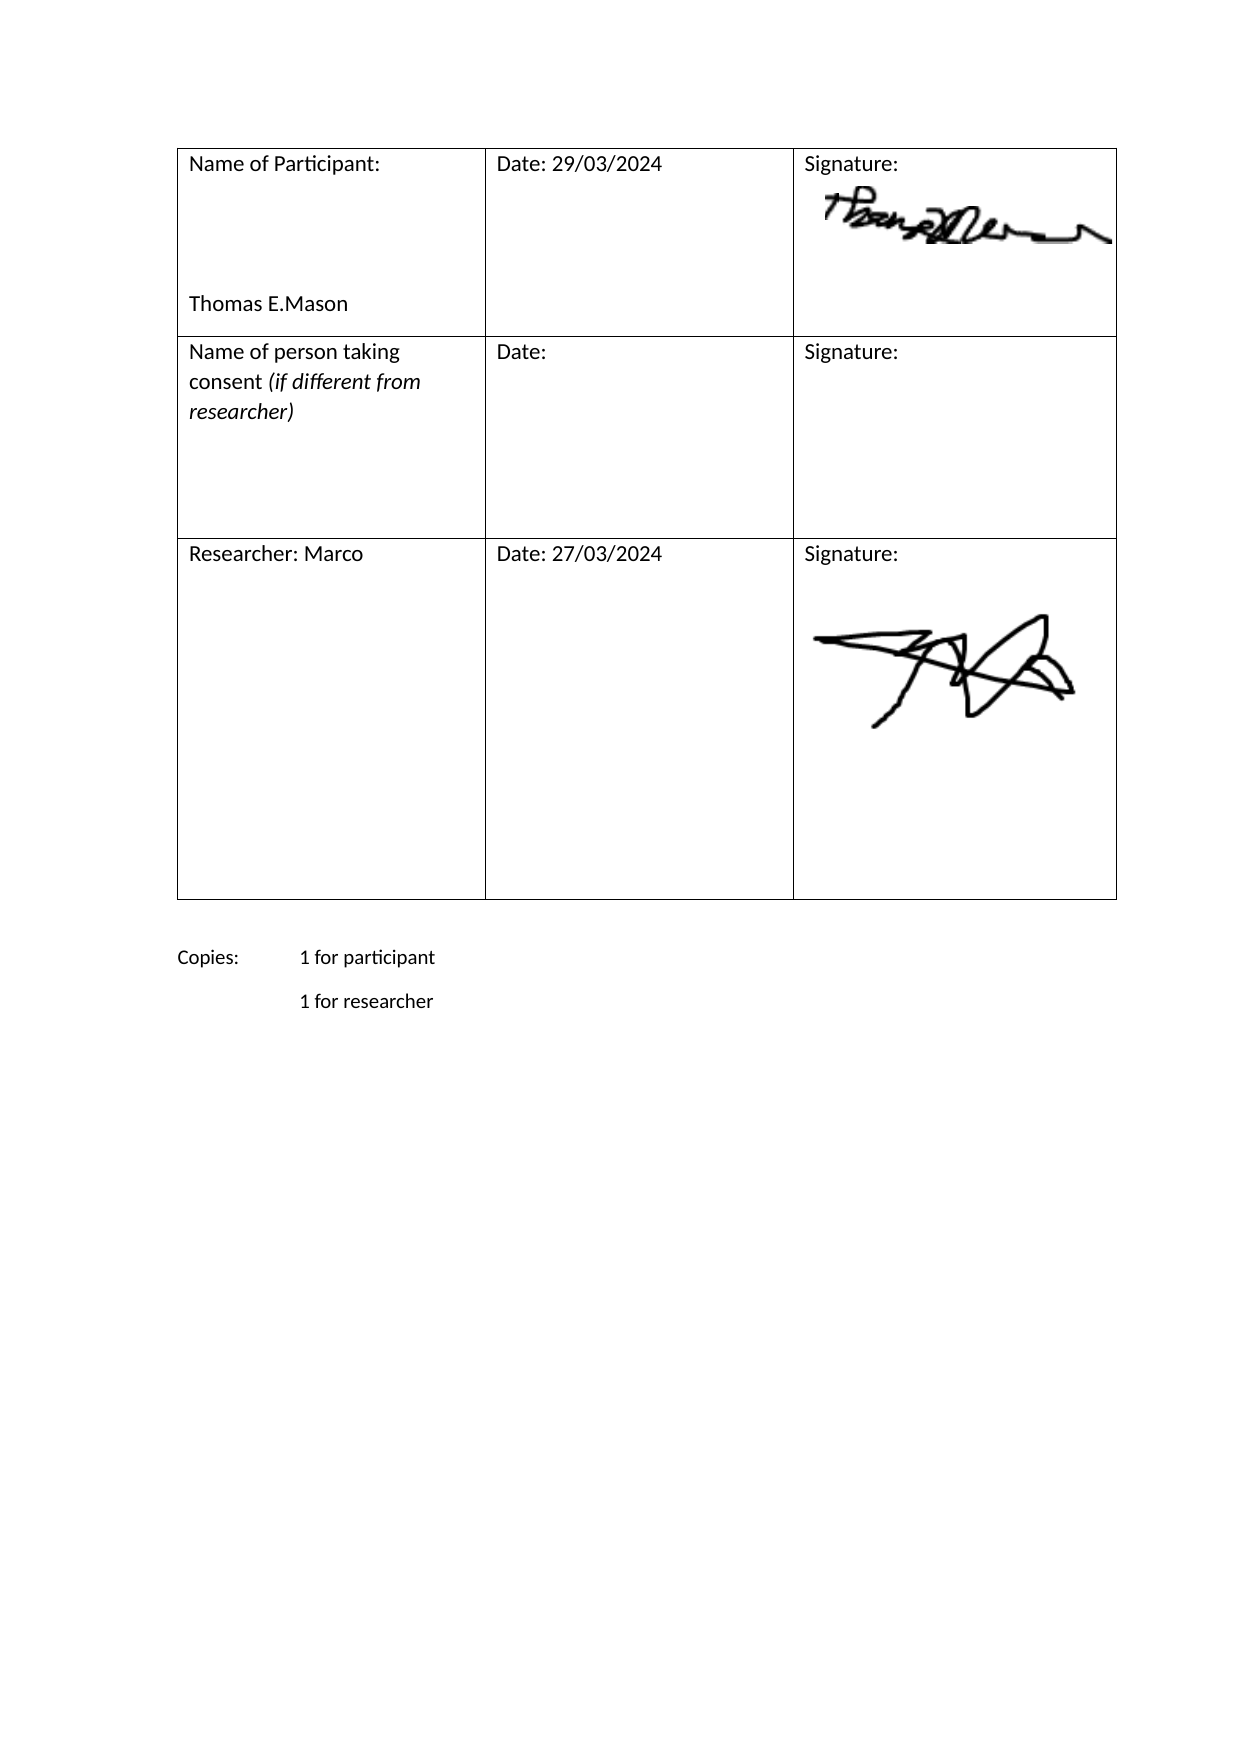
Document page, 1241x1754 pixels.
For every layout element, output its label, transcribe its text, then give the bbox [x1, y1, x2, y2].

picture [825, 186, 1113, 244]
table_cell Signature: [794, 539, 1116, 899]
text Copies: 1 for participant [177, 944, 1063, 969]
text 1 for researcher [177, 988, 1063, 1013]
table_cell Name of person taking consent (if different from researcher) [178, 337, 485, 538]
table_header Signature: [794, 149, 1116, 336]
table_cell Date: [486, 337, 793, 538]
table_header Date: 29/03/2024 [486, 149, 793, 336]
table_cell Signature: [794, 337, 1116, 538]
table_cell Researcher: Marco [178, 539, 485, 899]
table_cell Date: 27/03/2024 [486, 539, 793, 899]
picture [804, 569, 1099, 740]
table_header Name of Participant: Thomas E.Mason [178, 149, 485, 336]
